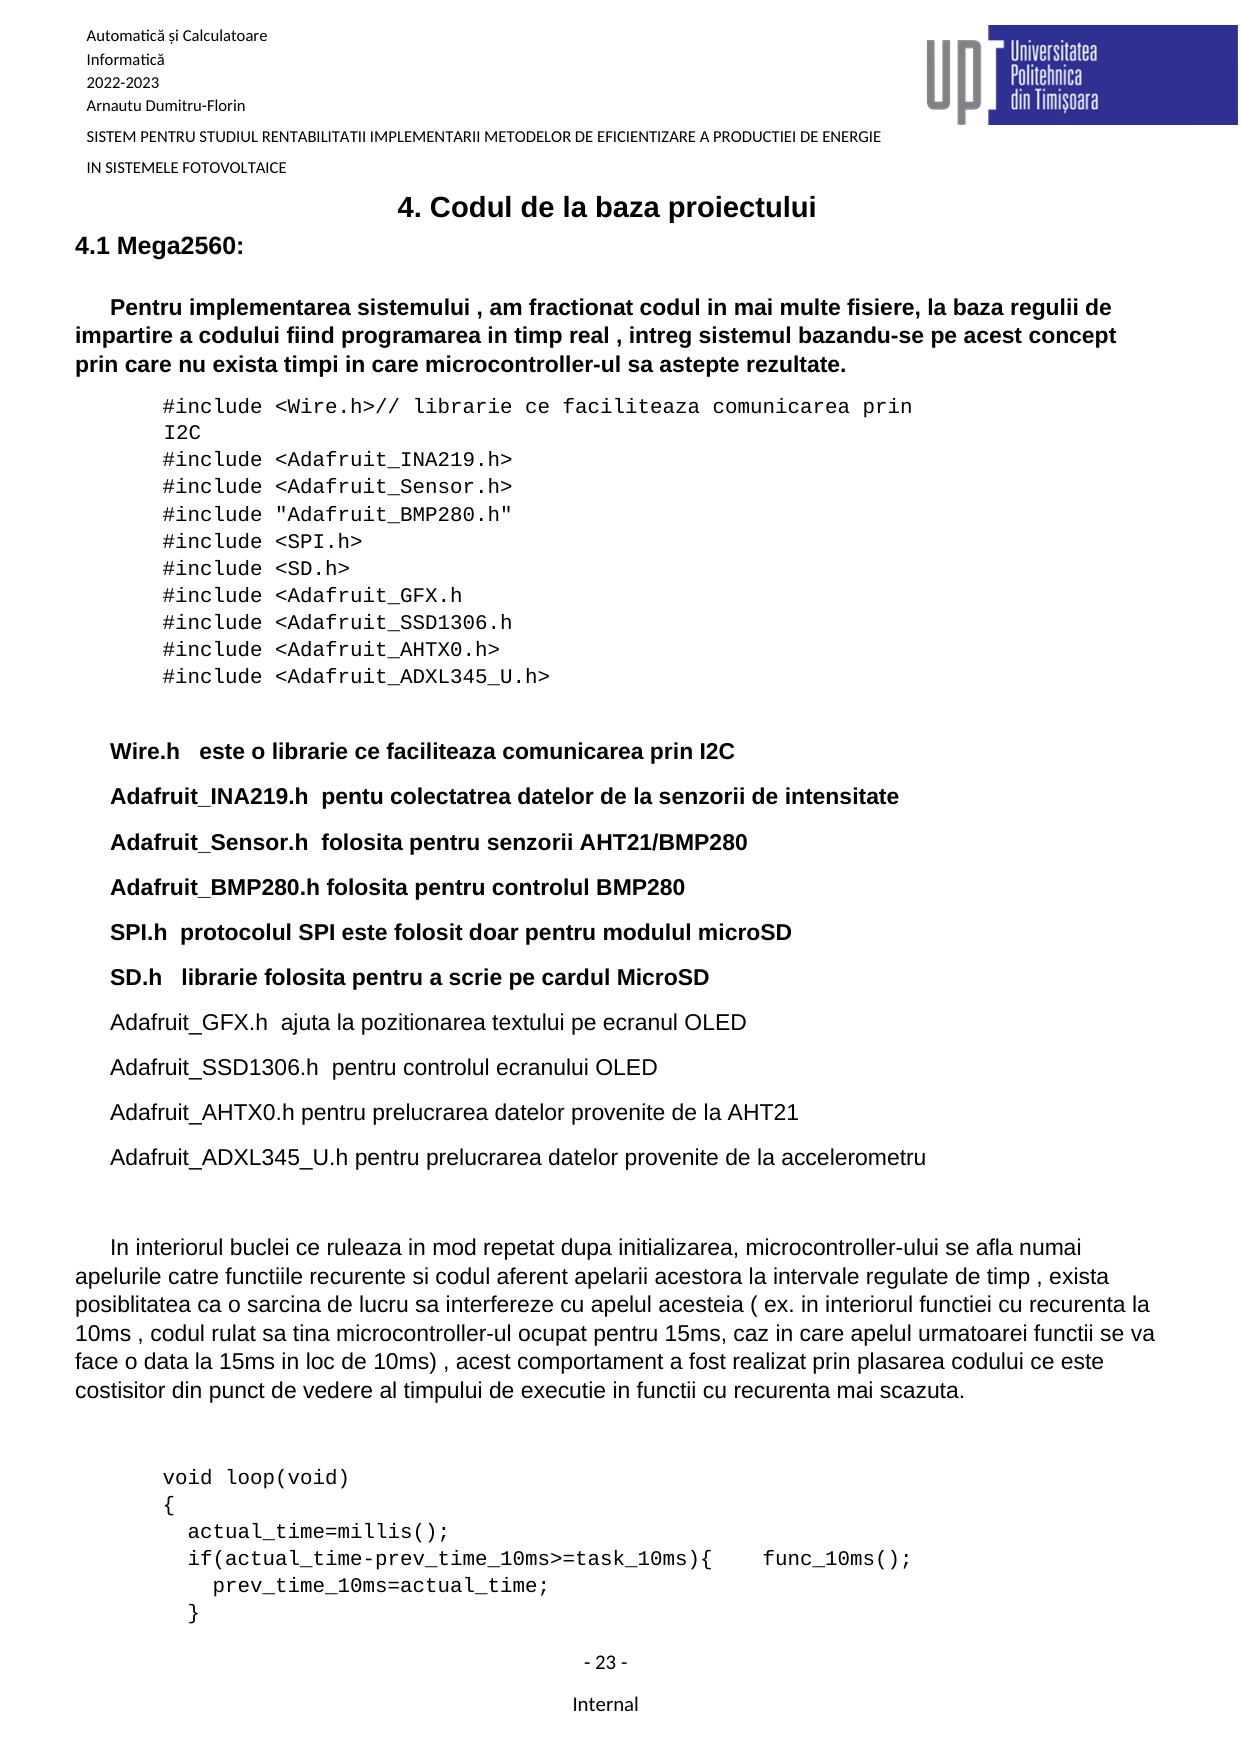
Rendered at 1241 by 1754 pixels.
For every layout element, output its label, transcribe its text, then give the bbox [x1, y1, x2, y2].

text Wire.h este o librarie ce faciliteaza comunicarea prin I2C [75, 738, 1165, 764]
picture [927, 25, 1238, 125]
text Adafruit_SSD1306.h pentru controlul ecranului OLED [75, 1054, 1165, 1080]
text #include <Adafruit_INA219.h> [162, 449, 943, 473]
text Adafruit_AHTX0.h pentru prelucrarea datelor provenite de la AHT21 [75, 1099, 1165, 1125]
subtitle 4.1 Mega2560: [75, 231, 1165, 260]
text Adafruit_BMP280.h folosita pentru controlul BMP280 [75, 873, 1165, 900]
text void loop(void) [162, 1467, 943, 1490]
text Adafruit_GFX.h ajuta la pozitionarea textului pe ecranul OLED [75, 1009, 1165, 1035]
text Adafruit_ADXL345_U.h pentru prelucrarea datelor provenite de la accelerometru [75, 1144, 1165, 1171]
text actual_time=millis(); [162, 1521, 943, 1544]
text SPI.h protocolul SPI este folosit doar pentru modulul microSD [75, 919, 1165, 945]
text #include <Wire.h>// librarie ce faciliteaza comunicarea prin I2C [162, 396, 943, 446]
text Adafruit_INA219.h pentu colectatrea datelor de la senzorii de intensitate [75, 783, 1165, 810]
text #include <Adafruit_Sensor.h> [162, 476, 943, 500]
text #include <SD.h> [162, 558, 943, 581]
text Adafruit_Sensor.h folosita pentru senzorii AHT21/BMP280 [75, 828, 1165, 855]
text #include <Adafruit_ADXL345_U.h> [162, 666, 943, 690]
text #include <SPI.h> [162, 531, 943, 554]
text } [162, 1602, 943, 1626]
text { [162, 1494, 943, 1517]
text Pentru implementarea sistemului , am fractionat codul in mai multe fisiere, la baza regulii de impartire a codului fiind programarea in timp real , intreg sistemul bazandu-se pe acest concept prin care nu exista timpi in care microcontroller-ul sa astepte rezultate. [75, 294, 1165, 377]
text prev_time_10ms=actual_time; [162, 1575, 943, 1599]
text if(actual_time-prev_time_10ms>=task_10ms){ func_10ms(); [162, 1548, 943, 1572]
text #include <Adafruit_SSD1306.h [162, 612, 943, 636]
subtitle 4. Codul de la baza proiectului [75, 190, 1139, 224]
text #include <Adafruit_GFX.h [162, 585, 943, 608]
text #include <Adafruit_AHTX0.h> [162, 639, 943, 663]
text SD.h librarie folosita pentru a scrie pe cardul MicroSD [75, 964, 1165, 990]
text #include "Adafruit_BMP280.h" [162, 503, 943, 527]
text In interiorul buclei ce ruleaza in mod repetat dupa initializarea, microcontroller-ului se afla numai apelurile catre functiile recurente si codul aferent apelarii acestora la intervale regulate de timp , exista posiblitatea ca o sarcina de lucru sa interfereze cu apelul acesteia ( ex. in interiorul functiei cu recurenta la 10ms , codul rulat sa tina microcontroller-ul ocupat pentru 15ms, caz in care apelul urmatoarei functii se va face o data la 15ms in loc de 10ms) , acest comportament a fost realizat prin plasarea codului ce este costisitor din punct de vedere al timpului de executie in functii cu recurenta mai scazuta. [75, 1234, 1165, 1403]
